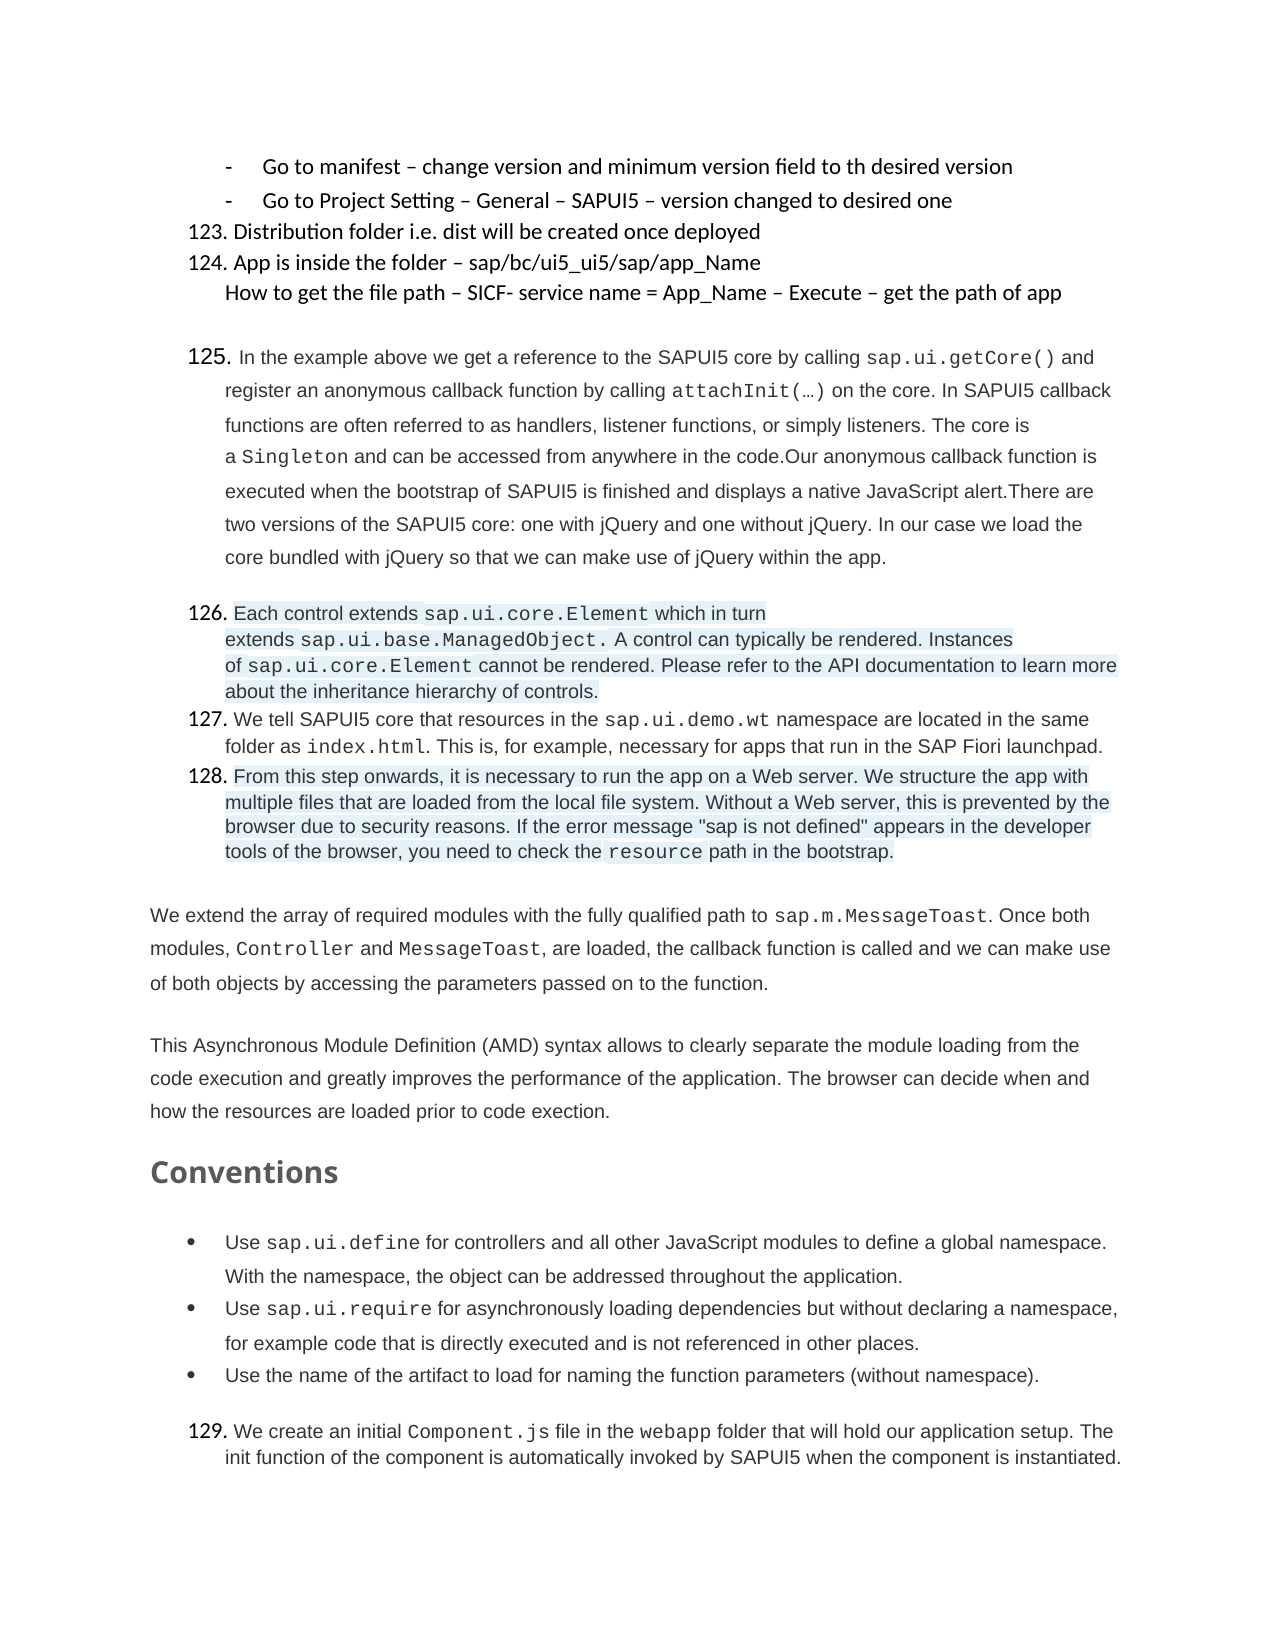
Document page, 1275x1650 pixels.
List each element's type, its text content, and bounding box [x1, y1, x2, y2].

list Use sap.ui.define for controllers and all other JavaScript modules to define a global namespace. With the namespace, the object can be addressed throughout the application. [187, 1222, 1125, 1288]
list Go to Project Setting – General – SAPUI5 – version changed to desired one [225, 184, 1125, 215]
list From this step onwards, it is necessary to run the app on a Web server. We structure the app with multiple files that are loaded from the local file system. Without a Web server, this is prevented by the browser due to security reasons. If the error message "sap is not defined" appears in the developer tools of the browser, you need to check the resource path in the bootstrap. [187, 761, 1125, 864]
list How to get the file path – SICF- service name = App_Name – Execute – get the path of app [225, 278, 1125, 306]
text Conventions [150, 1152, 1125, 1193]
list Go to manifest – change version and minimum version field to th desired version [225, 150, 1125, 181]
list Distribution folder i.e. dist will be created once deployed [187, 217, 1125, 246]
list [187, 1416, 1125, 1469]
list Use the name of the artifact to load for naming the function parameters (without namespace). [187, 1354, 1125, 1387]
list In the example above we get a reference to the SAPUI5 core by calling sap.ui.getCore() and register an anonymous callback function by calling attachInit(…) on the core. In SAPUI5 callback functions are often referred to as handlers, listener functions, or simply listeners. The core is a Singleton and can be accessed from anywhere in the code.Our anonymous callback function is executed when the bootstrap of SAPUI5 is finished and displays a native JavaScript alert.There are two versions of the SAPUI5 core: one with jQuery and one without jQuery. In our case we load the core bundled with jQuery so that we can make use of jQuery within the app. [187, 337, 1125, 568]
text We extend the array of required modules with the fully qualified path to sap.m.MessageToast. Once both modules, Controller and MessageToast, are loaded, the callback function is called and we can make use of both objects by accessing the parameters passed on to the function. [150, 895, 1125, 994]
text This Asynchronous Module Definition (AMD) syntax allows to clearly separate the module loading from the code execution and greatly improves the performance of the application. The browser can decide when and how the resources are loaded prior to code exection. [150, 1023, 1125, 1122]
list Each control extends sap.ui.core.Element which in turn extends sap.ui.base.ManagedObject. A control can typically be rendered. Instances of sap.ui.core.Element cannot be rendered. Please refer to the API documentation to learn more about the inheritance hierarchy of controls. [187, 598, 1125, 703]
list Use sap.ui.require for asynchronously loading dependencies but without declaring a namespace, for example code that is directly executed and is not referenced in other places. [187, 1288, 1125, 1354]
list We tell SAPUI5 core that resources in the sap.ui.demo.wt namespace are located in the same folder as index.html. This is, for example, necessary for apps that run in the SAP Fiori launchpad. [187, 704, 1125, 759]
list App is inside the folder – sap/bc/ui5_ui5/sap/app_Name [187, 248, 1125, 276]
